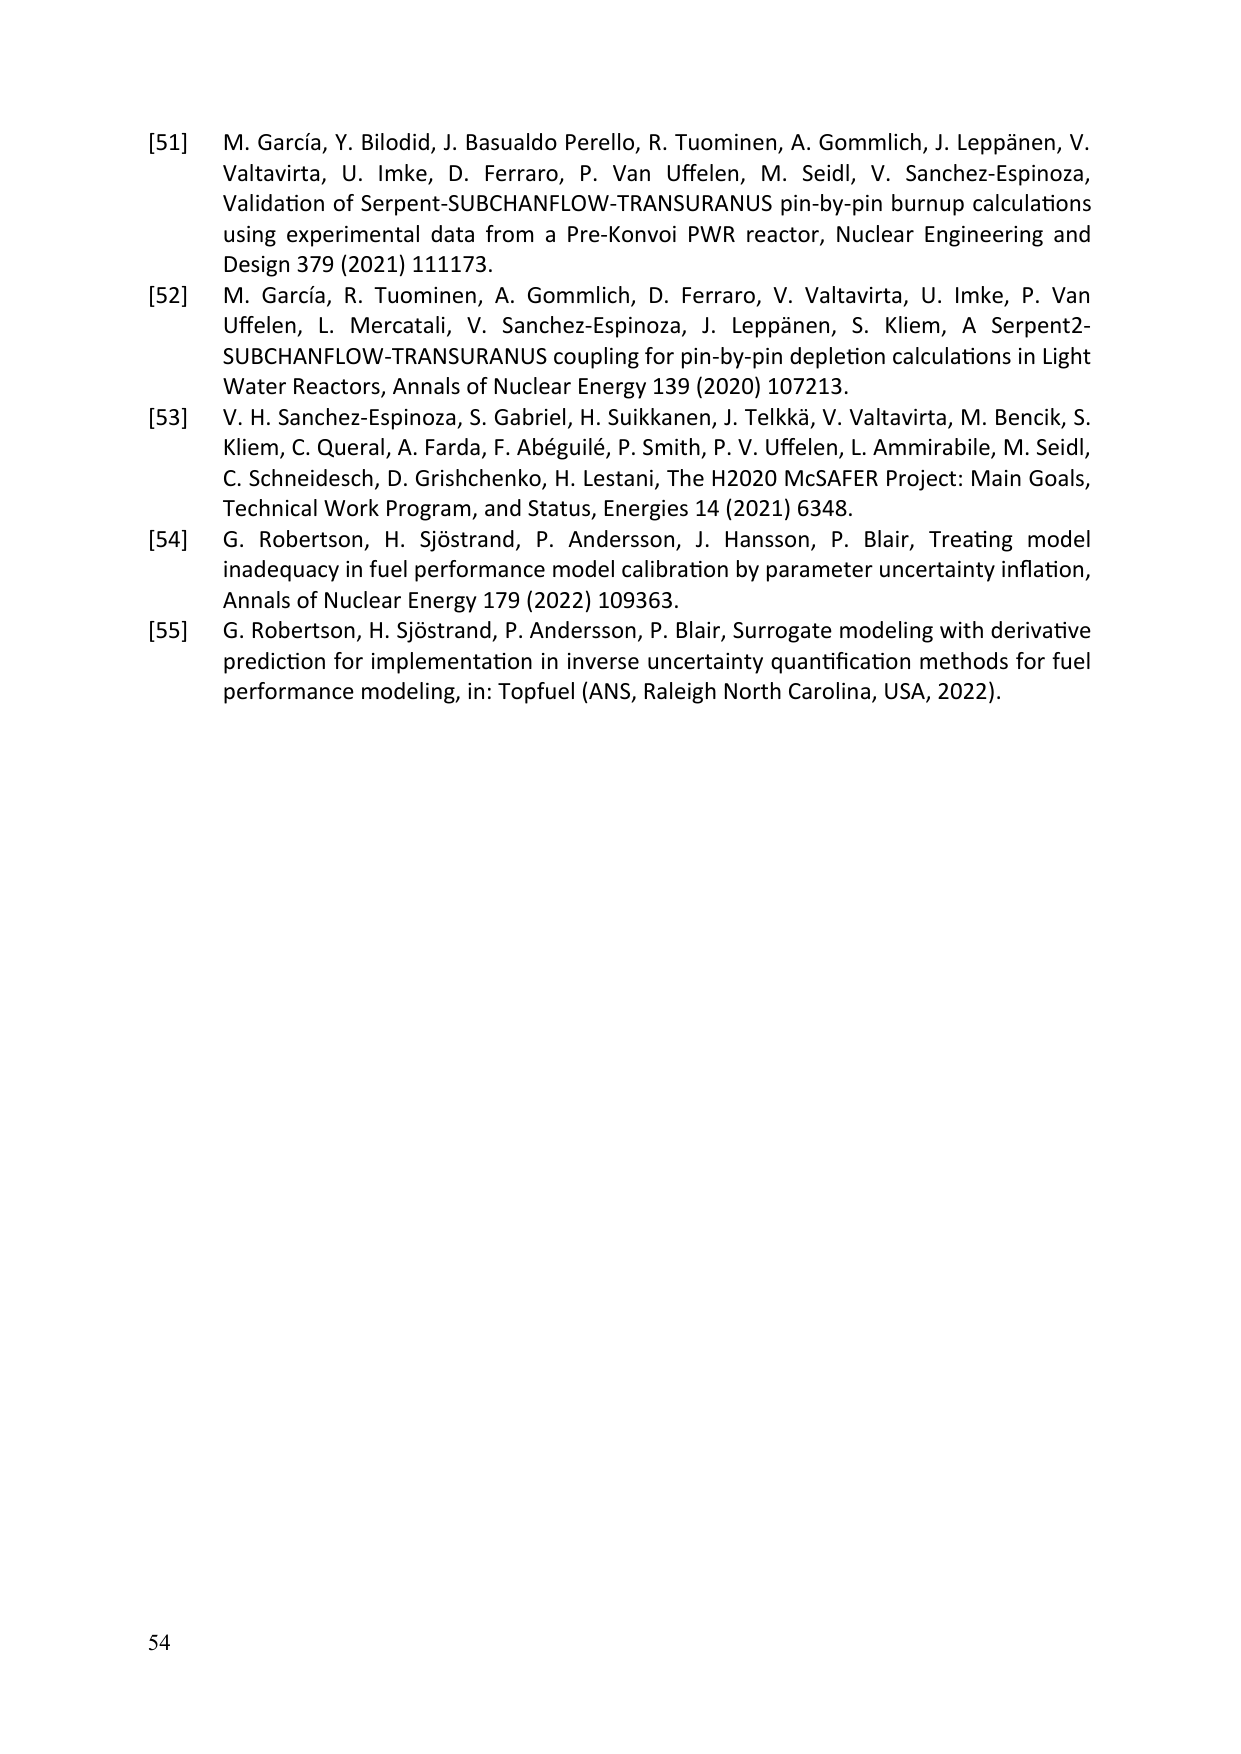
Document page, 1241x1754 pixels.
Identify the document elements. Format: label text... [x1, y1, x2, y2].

text [53] V. H. Sanchez-Espinoza, S. Gabriel, H. Suikkanen, J. Telkkä, V. Valtavirta, M. Bencik, S. Kliem, C. Queral, A. Farda, F. Abéguilé, P. Smith, P. V. Uffelen, L. Ammirabile, M. Seidl, C. Schneidesch, D. Grishchenko, H. Lestani, The H2020 McSAFER Project: Main Goals, Technical Work Program, and Status, Energies 14 (2021) 6348. [148, 401, 1092, 523]
text [55] G. Robertson, H. Sjöstrand, P. Andersson, P. Blair, Surrogate modeling with derivative prediction for implementation in inverse uncertainty quantification methods for fuel performance modeling, in: Topfuel (ANS, Raleigh North Carolina, USA, 2022). [148, 615, 1092, 706]
text [51] M. García, Y. Bilodid, J. Basualdo Perello, R. Tuominen, A. Gommlich, J. Leppänen, V. Valtavirta, U. Imke, D. Ferraro, P. Van Uffelen, M. Seidl, V. Sanchez-Espinoza, Validation of Serpent-SUBCHANFLOW-TRANSURANUS pin-by-pin burnup calculations using experimental data from a Pre-Konvoi PWR reactor, Nuclear Engineering and Design 379 (2021) 111173. [148, 127, 1092, 279]
text [52] M. García, R. Tuominen, A. Gommlich, D. Ferraro, V. Valtavirta, U. Imke, P. Van Uffelen, L. Mercatali, V. Sanchez-Espinoza, J. Leppänen, S. Kliem, A Serpent2-SUBCHANFLOW-TRANSURANUS coupling for pin-by-pin depletion calculations in Light Water Reactors, Annals of Nuclear Energy 139 (2020) 107213. [148, 279, 1092, 401]
text [54] G. Robertson, H. Sjöstrand, P. Andersson, J. Hansson, P. Blair, Treating model inadequacy in fuel performance model calibration by parameter uncertainty inflation, Annals of Nuclear Energy 179 (2022) 109363. [148, 523, 1092, 615]
